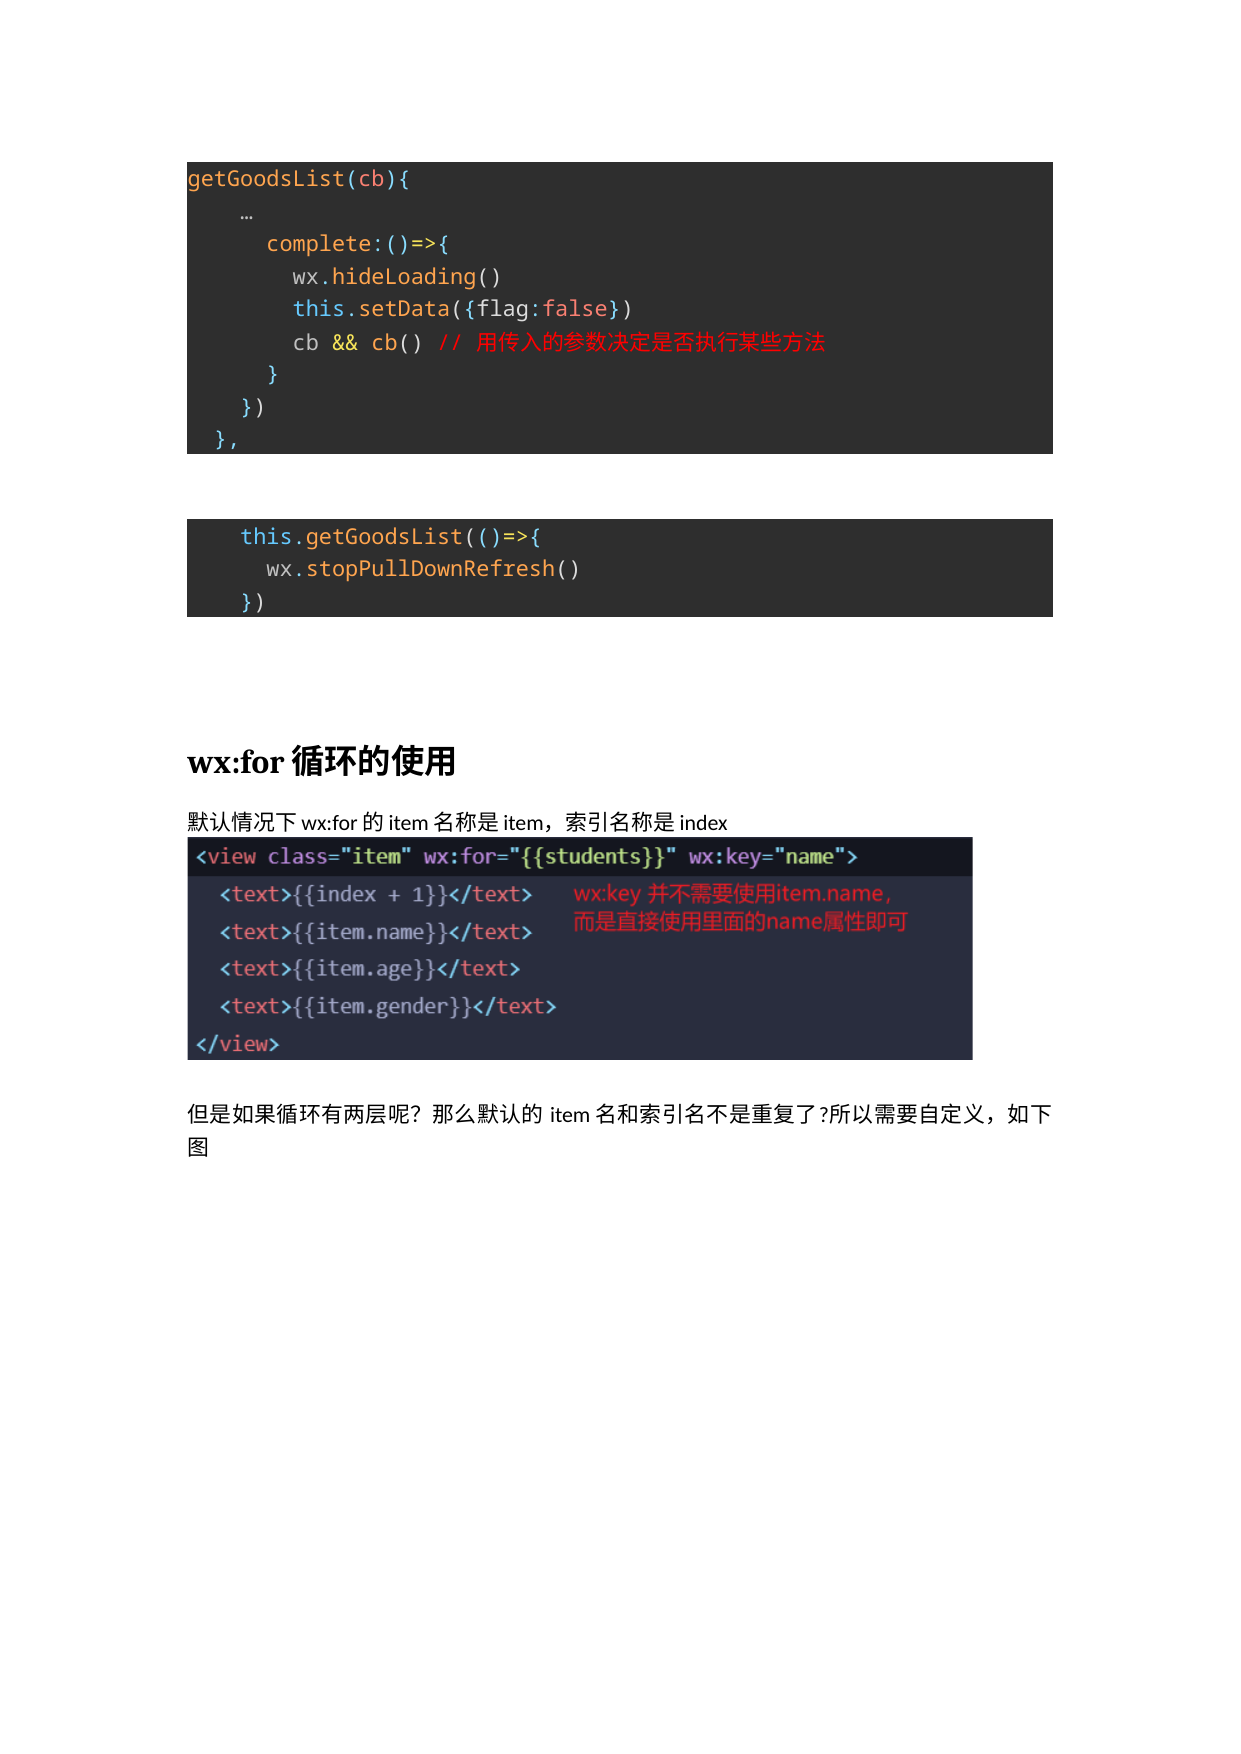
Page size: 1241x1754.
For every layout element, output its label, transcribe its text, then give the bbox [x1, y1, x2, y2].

text this.setData({flag:false}) [187, 292, 1053, 324]
text 默认情况下wx:for的item名称是item，索引名称是index [187, 804, 1053, 837]
text } [187, 357, 1053, 389]
text }) [187, 389, 1053, 422]
text }, [187, 422, 1053, 454]
text getGoodsList(cb){ [187, 162, 1053, 194]
subtitle wx:for循环的使用 [187, 727, 1053, 792]
picture [187, 837, 973, 1060]
text wx.stopPullDownRefresh() [187, 552, 1053, 584]
text wx.hideLoading() [187, 259, 1053, 292]
text complete:()=>{ [187, 227, 1053, 259]
text … [187, 194, 1053, 227]
text 但是如果循环有两层呢？那么默认的item名和索引名不是重复了?所以需要自定义，如下图 [187, 1097, 1053, 1162]
text this.getGoodsList(()=>{ [187, 519, 1053, 552]
text }) [187, 584, 1053, 617]
text cb && cb() // 用传入的参数决定是否执行某些方法 [187, 324, 1053, 357]
